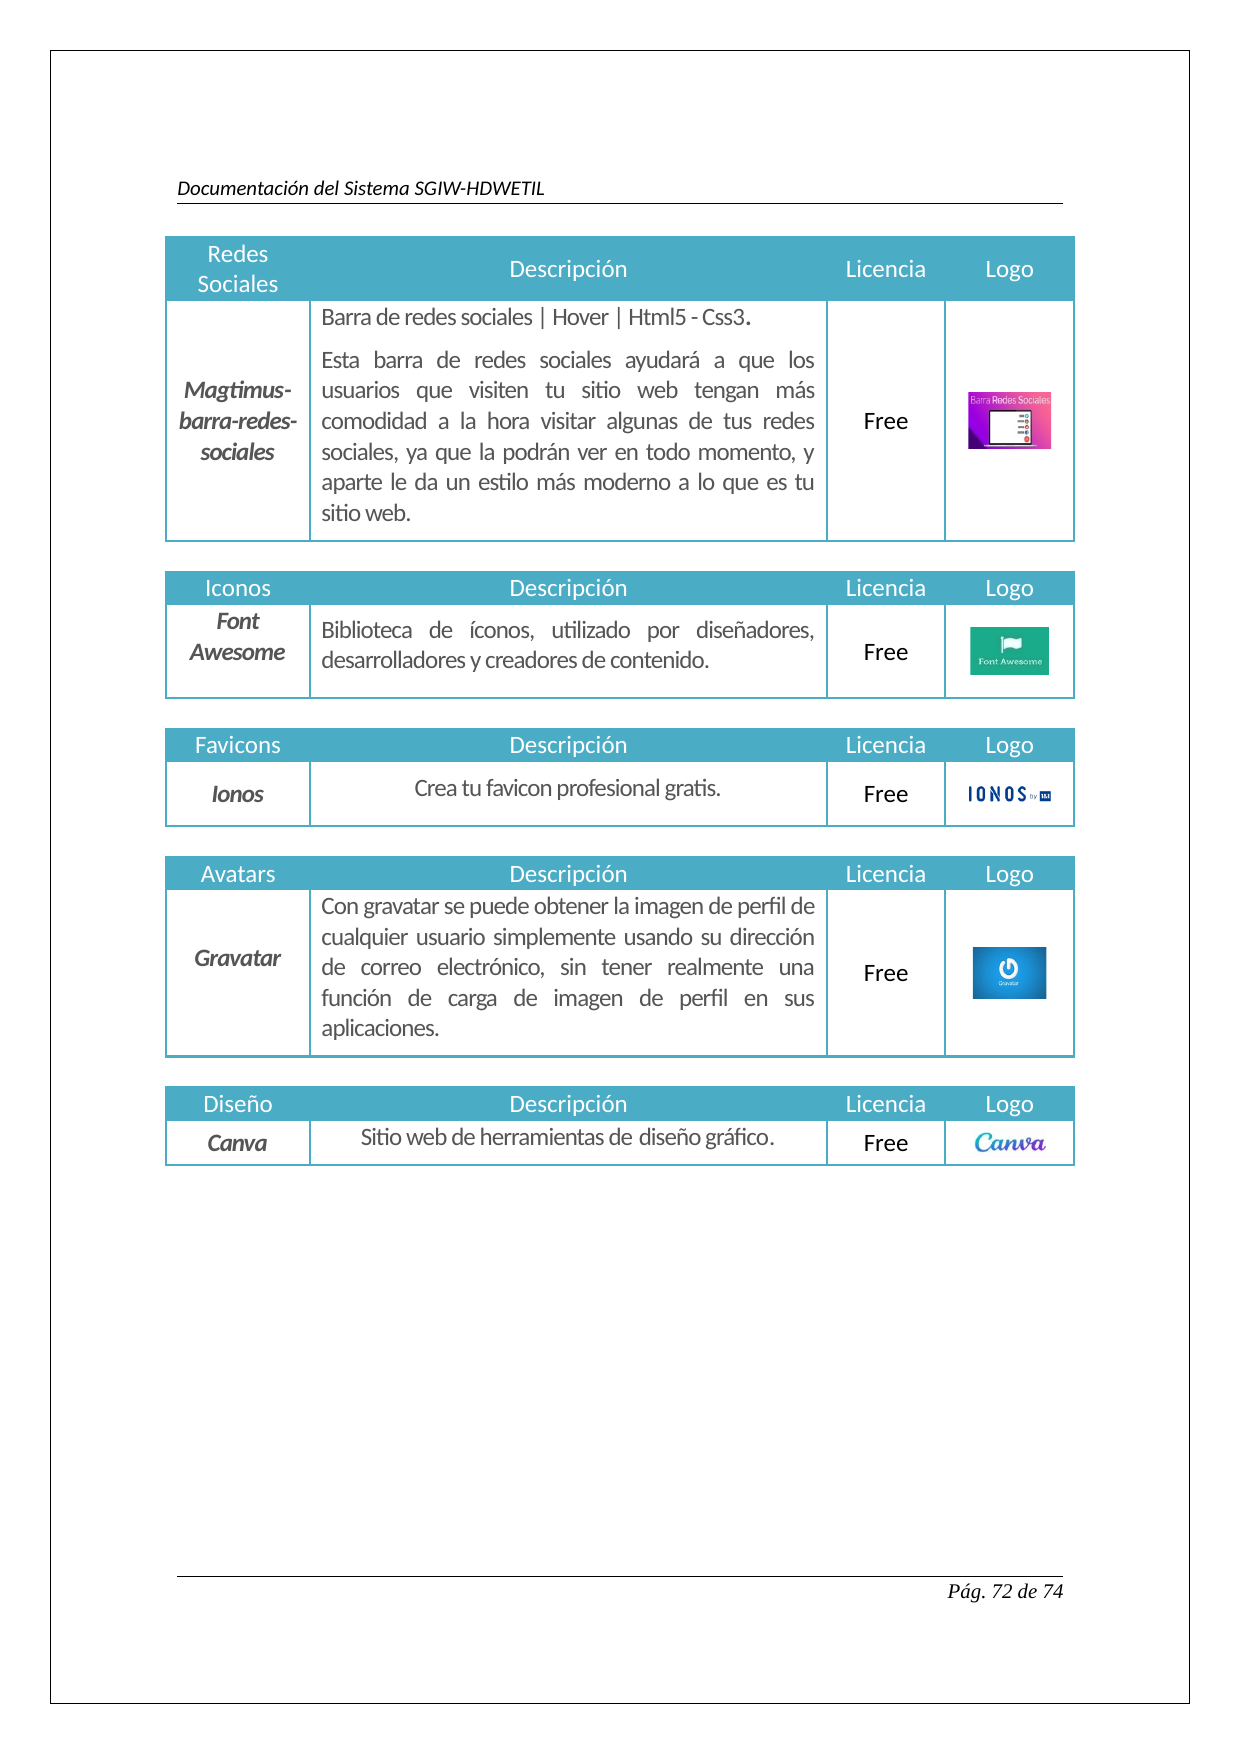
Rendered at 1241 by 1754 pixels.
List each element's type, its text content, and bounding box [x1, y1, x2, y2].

table_cell Con gravatar se puede obtener la imagen de perfil de cualquier usuario simplemente usando su dirección de correo electrónico, sin tener realmente una función de carga de imagen de perfil en sus aplicaciones. [311, 890, 826, 1055]
picture [956, 762, 1063, 825]
table_cell Free [828, 301, 944, 540]
table_cell Crea tu favicon profesional gratis. [311, 762, 826, 825]
picture [970, 627, 1049, 675]
table_header Logo [945, 1088, 1073, 1119]
table_cell [946, 605, 1073, 697]
table_cell Free [828, 1121, 944, 1164]
picture [972, 947, 1047, 999]
table_cell Biblioteca de íconos, utilizado por diseñadores, desarrolladores y creadores de contenido. [311, 605, 826, 697]
table_cell [1063, 762, 1073, 825]
table_header Avatars [167, 858, 310, 888]
table_header Logo [945, 858, 1073, 888]
table_header Logo [945, 730, 1073, 760]
picture [968, 392, 1052, 449]
table_header Favicons [167, 730, 310, 760]
table_cell [946, 1121, 1073, 1164]
table_header Iconos [167, 573, 310, 603]
table_cell Magtimus- barra-redes-sociales [167, 301, 309, 540]
table_cell Free [828, 762, 944, 825]
table_cell [946, 301, 1073, 540]
table_cell [946, 890, 1073, 1055]
table_header Licencia [827, 730, 945, 760]
table_header Descripción [310, 238, 827, 299]
table_cell Sitio web de herramientas de diseño gráfico. [311, 1121, 826, 1164]
table_header Licencia [827, 858, 945, 888]
table_header Descripción [310, 730, 827, 760]
table_header Descripción [310, 1088, 827, 1119]
table_header Descripción [310, 573, 827, 603]
table_cell Free [828, 605, 944, 697]
picture [973, 1128, 1047, 1156]
table_cell Font Awesome [167, 605, 309, 697]
table_cell Gravatar [167, 890, 309, 1055]
table_cell Canva [167, 1121, 309, 1164]
table_header Descripción [310, 858, 827, 888]
table_header Diseño [167, 1088, 310, 1119]
table_cell Barra de redes sociales | Hover | Html5 - Css3. Esta barra de redes sociales ayudará a que los usuarios que visiten tu sitio web tengan más comodidad a la hora visitar algunas de tus redes sociales, ya que la podrán ver en todo momento, y aparte le da un estilo más moderno a lo que es tu sitio web. [311, 301, 826, 540]
table_cell Ionos [167, 762, 309, 825]
table_header Redes Sociales [167, 238, 310, 299]
table_header Licencia [827, 1088, 945, 1119]
table_header Licencia [827, 573, 945, 603]
table_header Logo [945, 238, 1073, 299]
table_cell [946, 762, 956, 825]
table_cell Free [828, 890, 944, 1055]
table_header Licencia [827, 238, 945, 299]
table_header Logo [945, 573, 1073, 603]
